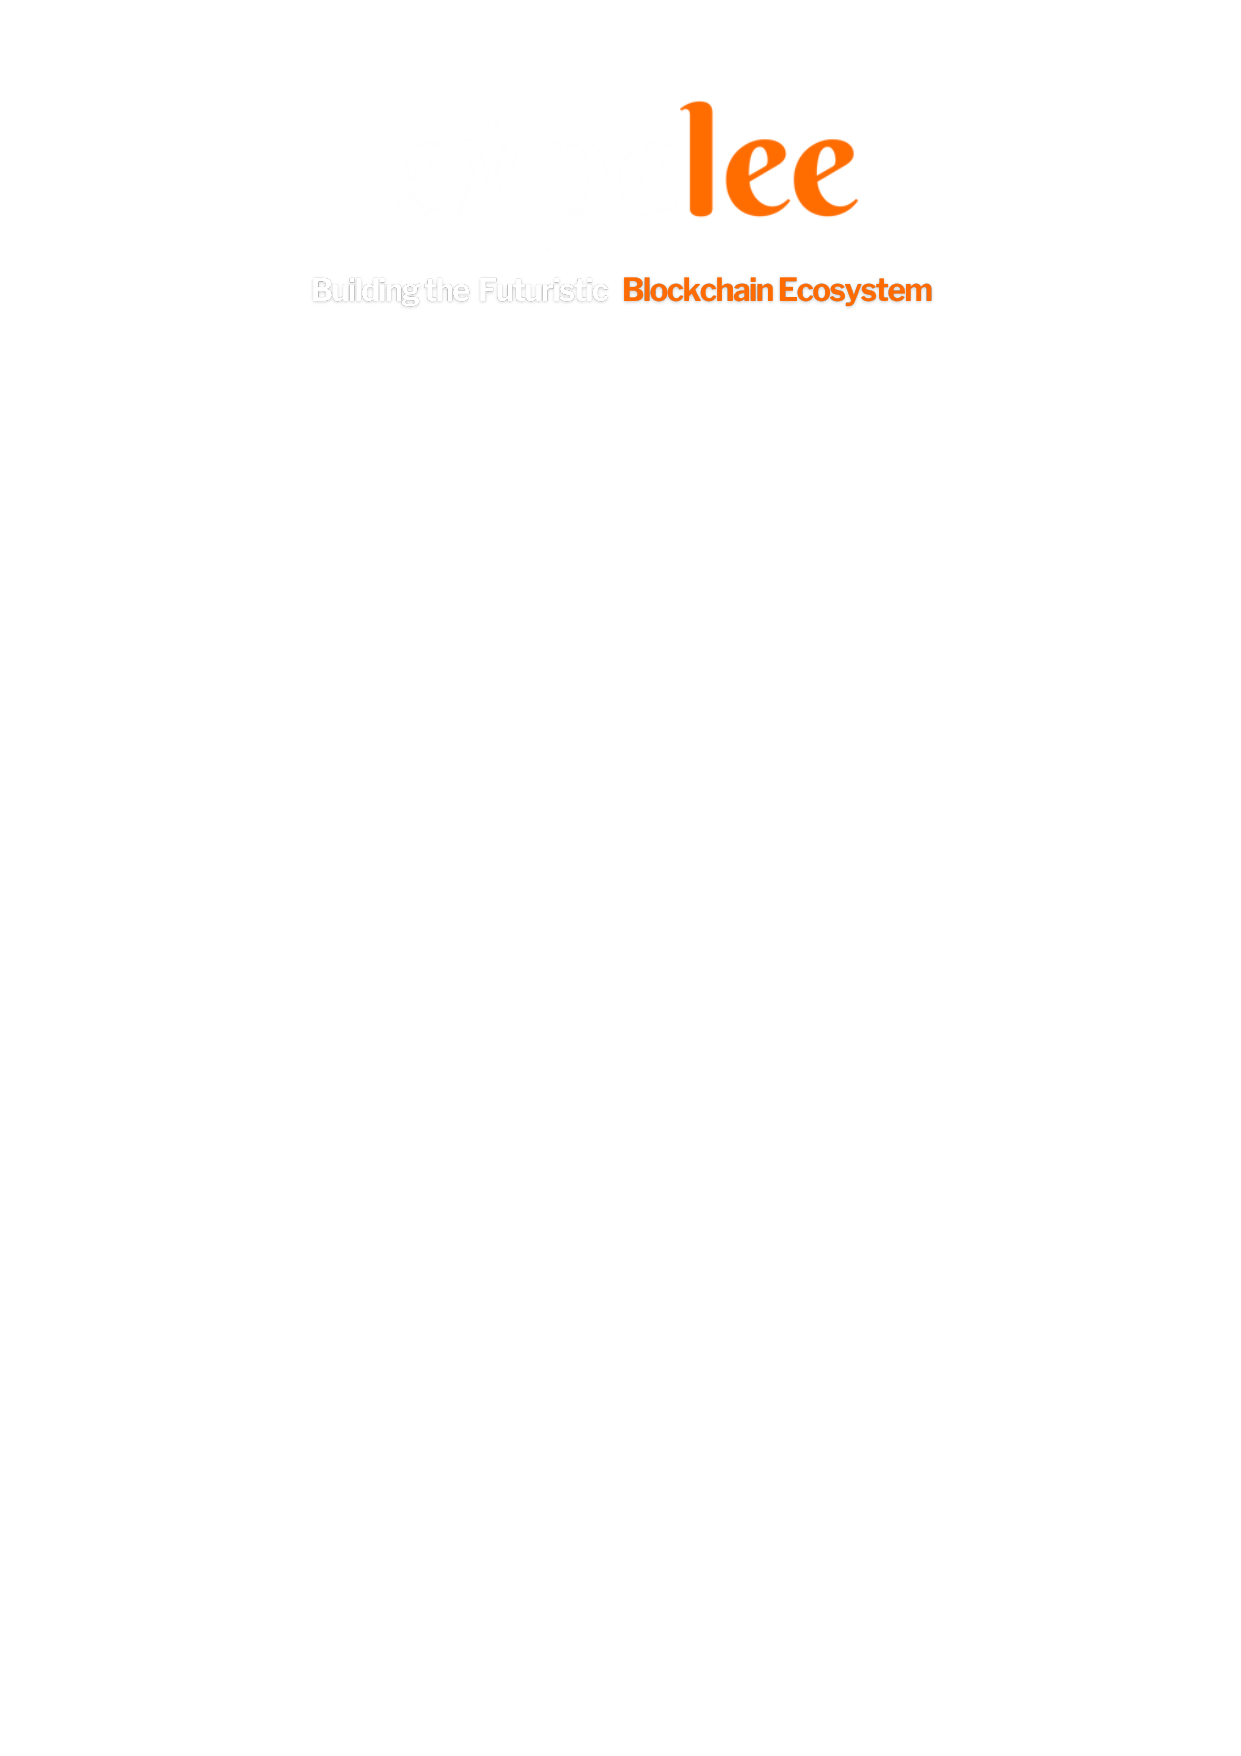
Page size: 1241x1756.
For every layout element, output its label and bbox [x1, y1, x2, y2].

picture [307, 87, 940, 315]
